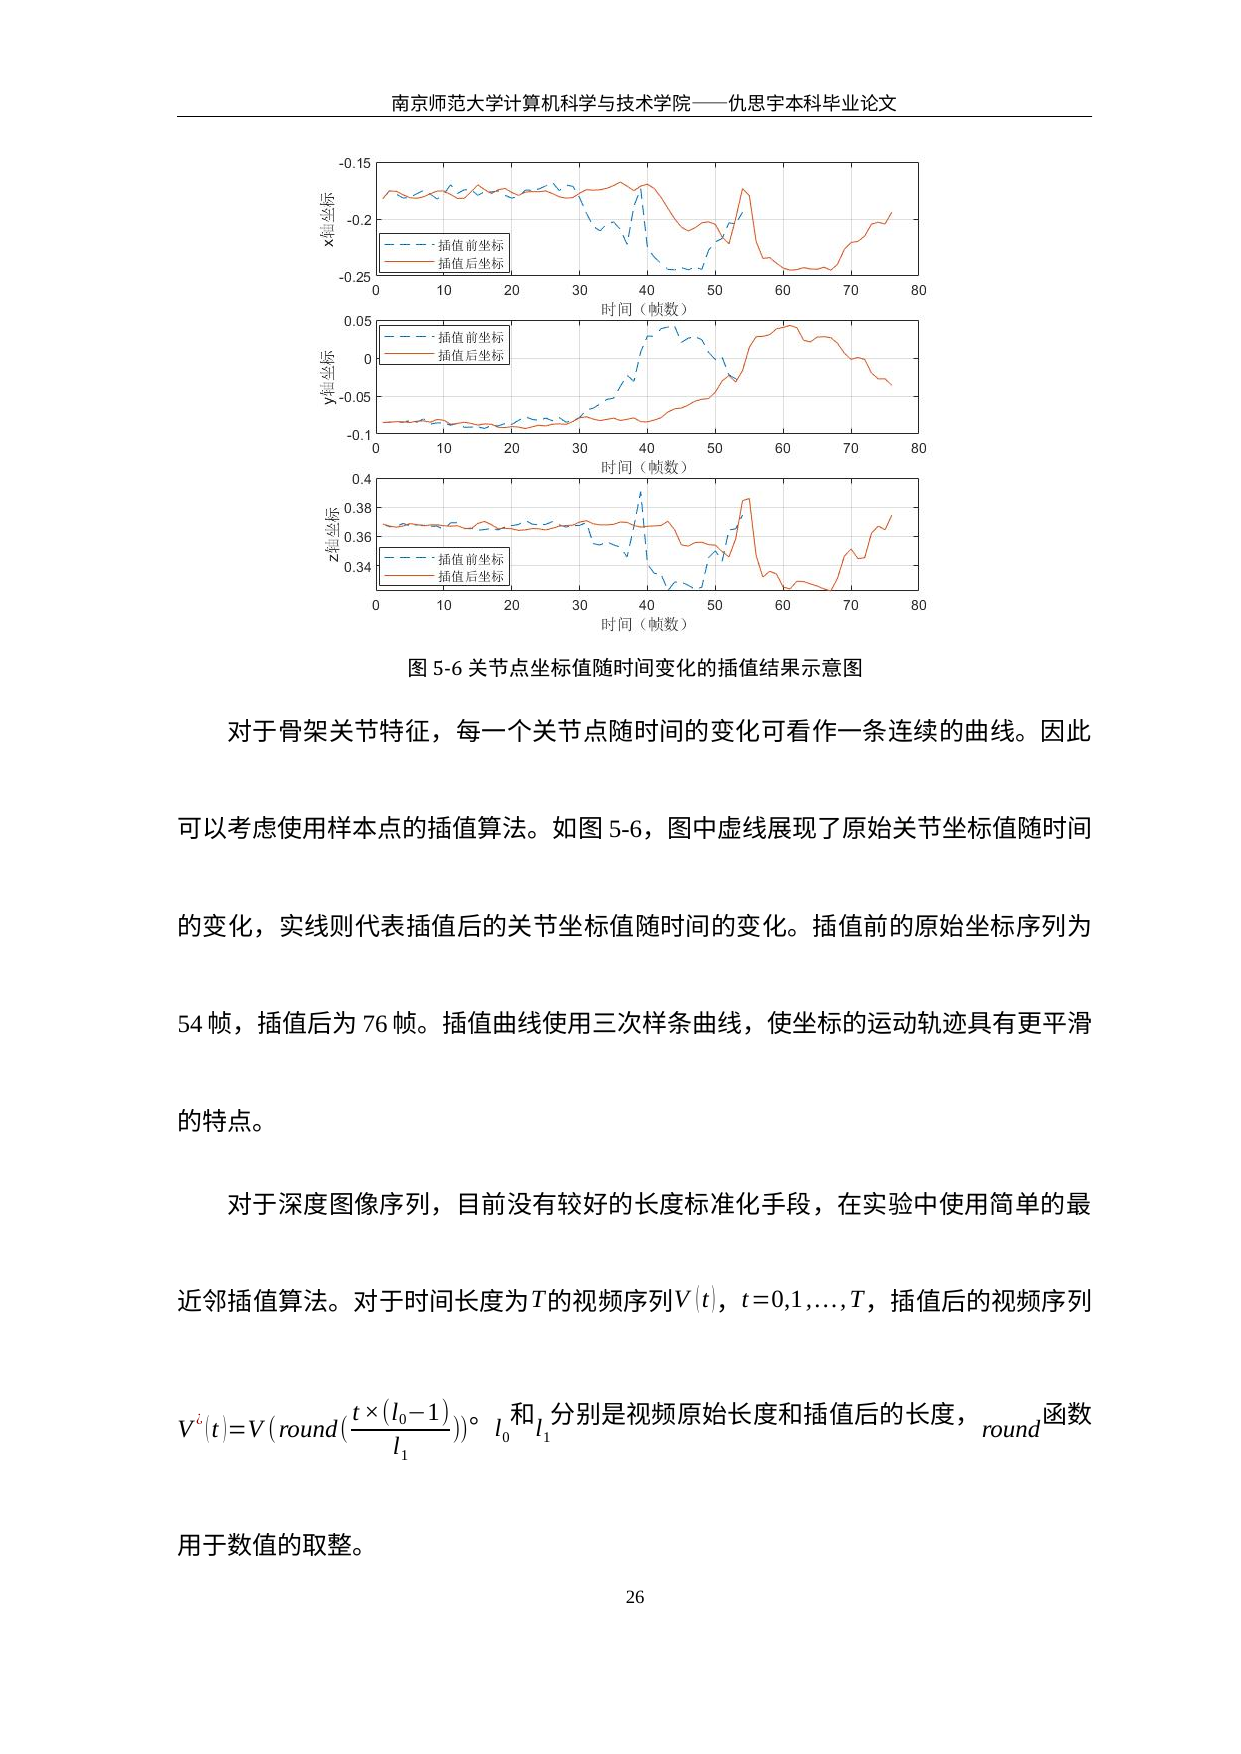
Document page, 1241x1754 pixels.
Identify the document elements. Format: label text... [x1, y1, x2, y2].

text 对于深度图像序列，目前没有较好的长度标准化手段，在实验中使用简单的最近邻插值算法。对于时间长度为的视频序列，，插值后的视频序列。和分别是视频原始长度和插值后的长度，函数用于数值的取整。 [177, 1170, 1092, 1576]
picture [286, 151, 984, 637]
